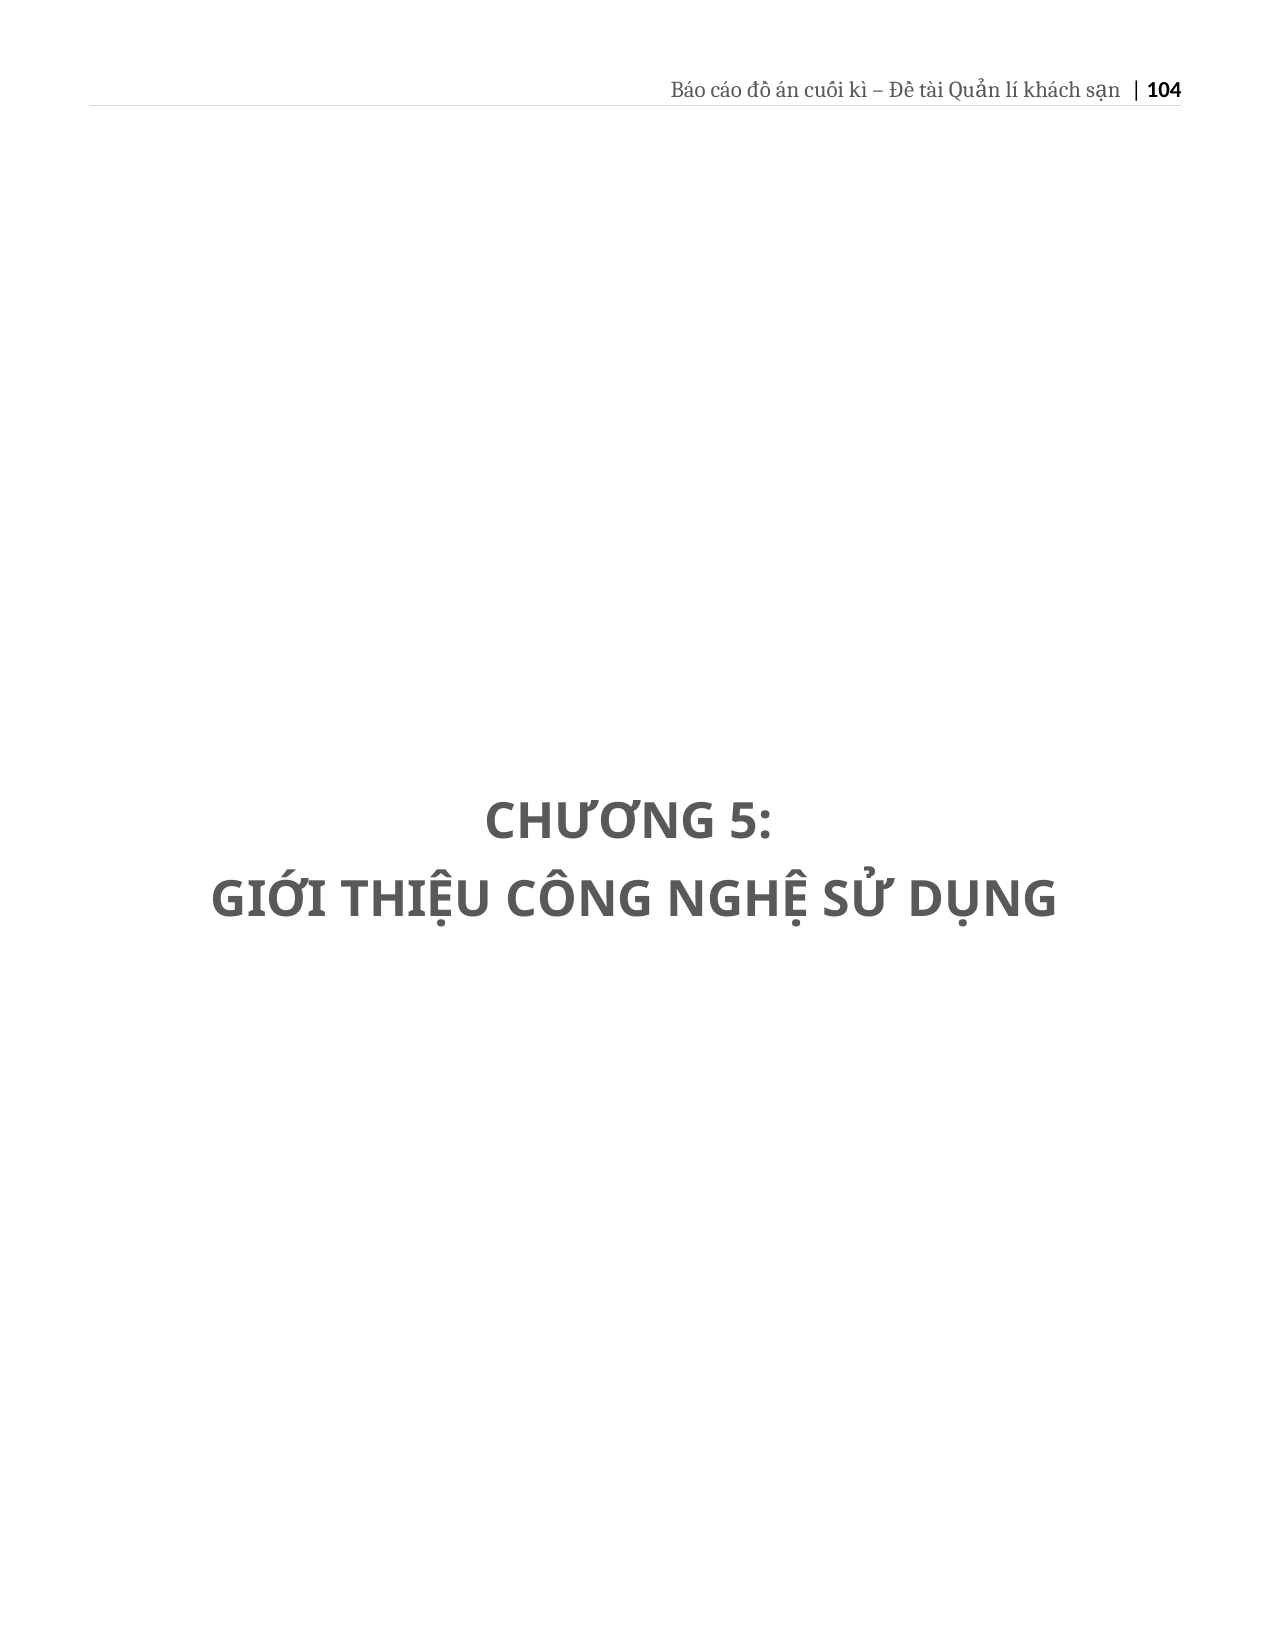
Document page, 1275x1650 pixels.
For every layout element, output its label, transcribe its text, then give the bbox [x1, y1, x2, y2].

subtitle CHƯƠNG 5: GIỚI THIỆU CÔNG NGHỆ SỬ DỤNG [89, 784, 1181, 931]
